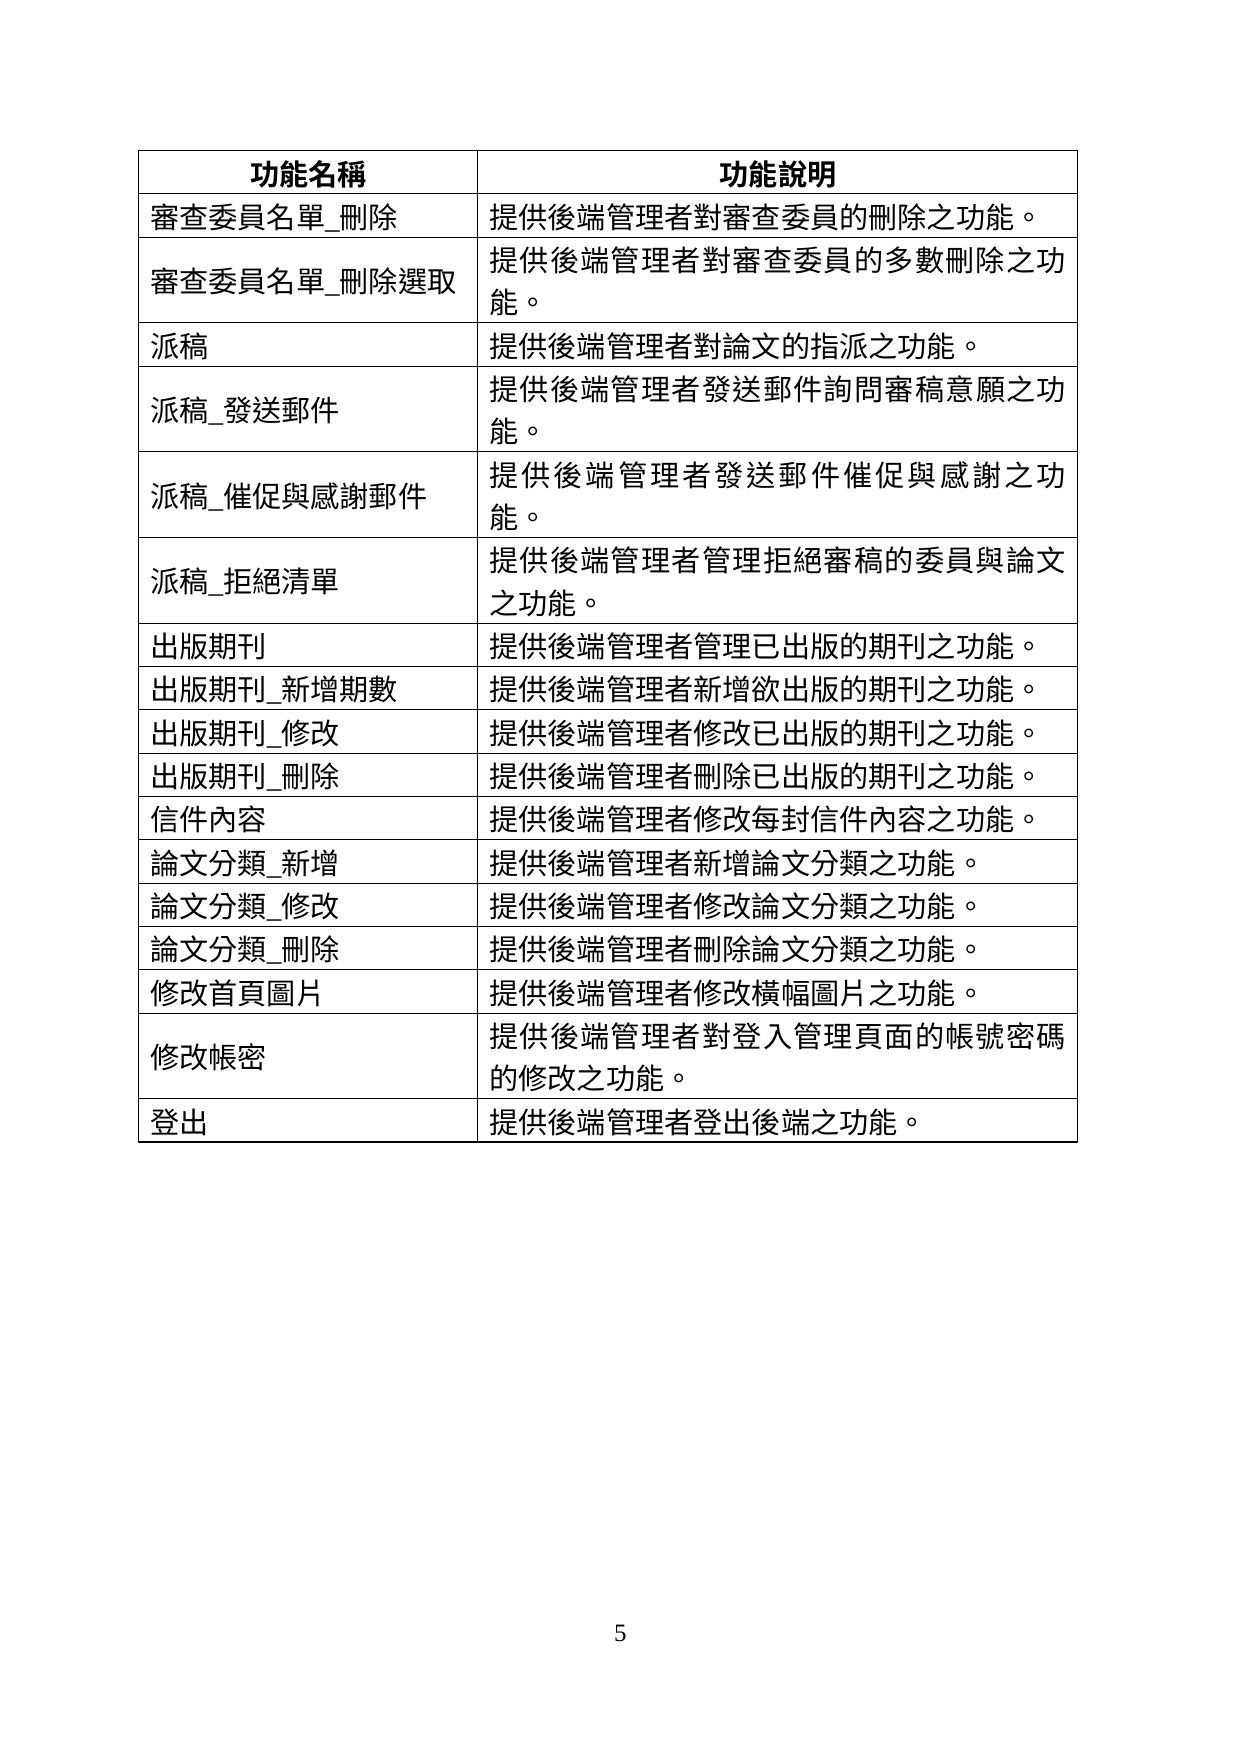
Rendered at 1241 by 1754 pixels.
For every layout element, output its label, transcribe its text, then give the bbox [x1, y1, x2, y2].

table_cell 派稿_催促與感謝郵件 [139, 452, 477, 537]
table_cell 提供後端管理者發送郵件催促與感謝之功能。 [478, 452, 1077, 537]
table_cell 提供後端管理者新增論文分類之功能。 [478, 840, 1077, 882]
table_cell 論文分類_新增 [139, 840, 477, 882]
table_cell 提供後端管理者新增欲出版的期刊之功能。 [478, 667, 1077, 709]
table_cell 出版期刊_刪除 [139, 754, 477, 796]
table_cell 審查委員名單_刪除 [139, 194, 477, 237]
table_cell 提供後端管理者修改已出版的期刊之功能。 [478, 710, 1077, 752]
table_cell 提供後端管理者修改每封信件內容之功能。 [478, 797, 1077, 839]
table_cell 提供後端管理者修改論文分類之功能。 [478, 884, 1077, 926]
table_cell 出版期刊 [139, 624, 477, 666]
table_cell 提供後端管理者登出後端之功能。 [478, 1099, 1077, 1141]
table_cell 提供後端管理者對審查委員的多數刪除之功能。 [478, 238, 1077, 322]
table_cell 提供後端管理者修改橫幅圖片之功能。 [478, 970, 1077, 1012]
table_cell 出版期刊_新增期數 [139, 667, 477, 709]
table_cell 修改首頁圖片 [139, 970, 477, 1012]
table_cell 提供後端管理者刪除論文分類之功能。 [478, 927, 1077, 969]
table_cell 提供後端管理者對審查委員的刪除之功能。 [478, 194, 1077, 237]
table_cell 派稿_發送郵件 [139, 367, 477, 451]
table_cell 信件內容 [139, 797, 477, 839]
table_cell 論文分類_刪除 [139, 927, 477, 969]
table_cell 派稿_拒絕清單 [139, 538, 477, 622]
table_cell 登出 [139, 1099, 477, 1141]
table_cell 提供後端管理者對登入管理頁面的帳號密碼的修改之功能。 [478, 1014, 1077, 1098]
table_cell 修改帳密 [139, 1014, 477, 1098]
table_cell 論文分類_修改 [139, 884, 477, 926]
table_header 功能名稱 [139, 151, 477, 193]
table_cell 審查委員名單_刪除選取 [139, 238, 477, 322]
table_cell 出版期刊_修改 [139, 710, 477, 752]
table_cell 提供後端管理者管理拒絕審稿的委員與論文之功能。 [478, 538, 1077, 622]
table_cell 派稿 [139, 323, 477, 366]
table_cell 提供後端管理者管理已出版的期刊之功能。 [478, 624, 1077, 666]
table_header 功能說明 [478, 151, 1077, 193]
table_cell 提供後端管理者對論文的指派之功能。 [478, 323, 1077, 366]
table_cell 提供後端管理者刪除已出版的期刊之功能。 [478, 754, 1077, 796]
table_cell 提供後端管理者發送郵件詢問審稿意願之功能。 [478, 367, 1077, 451]
